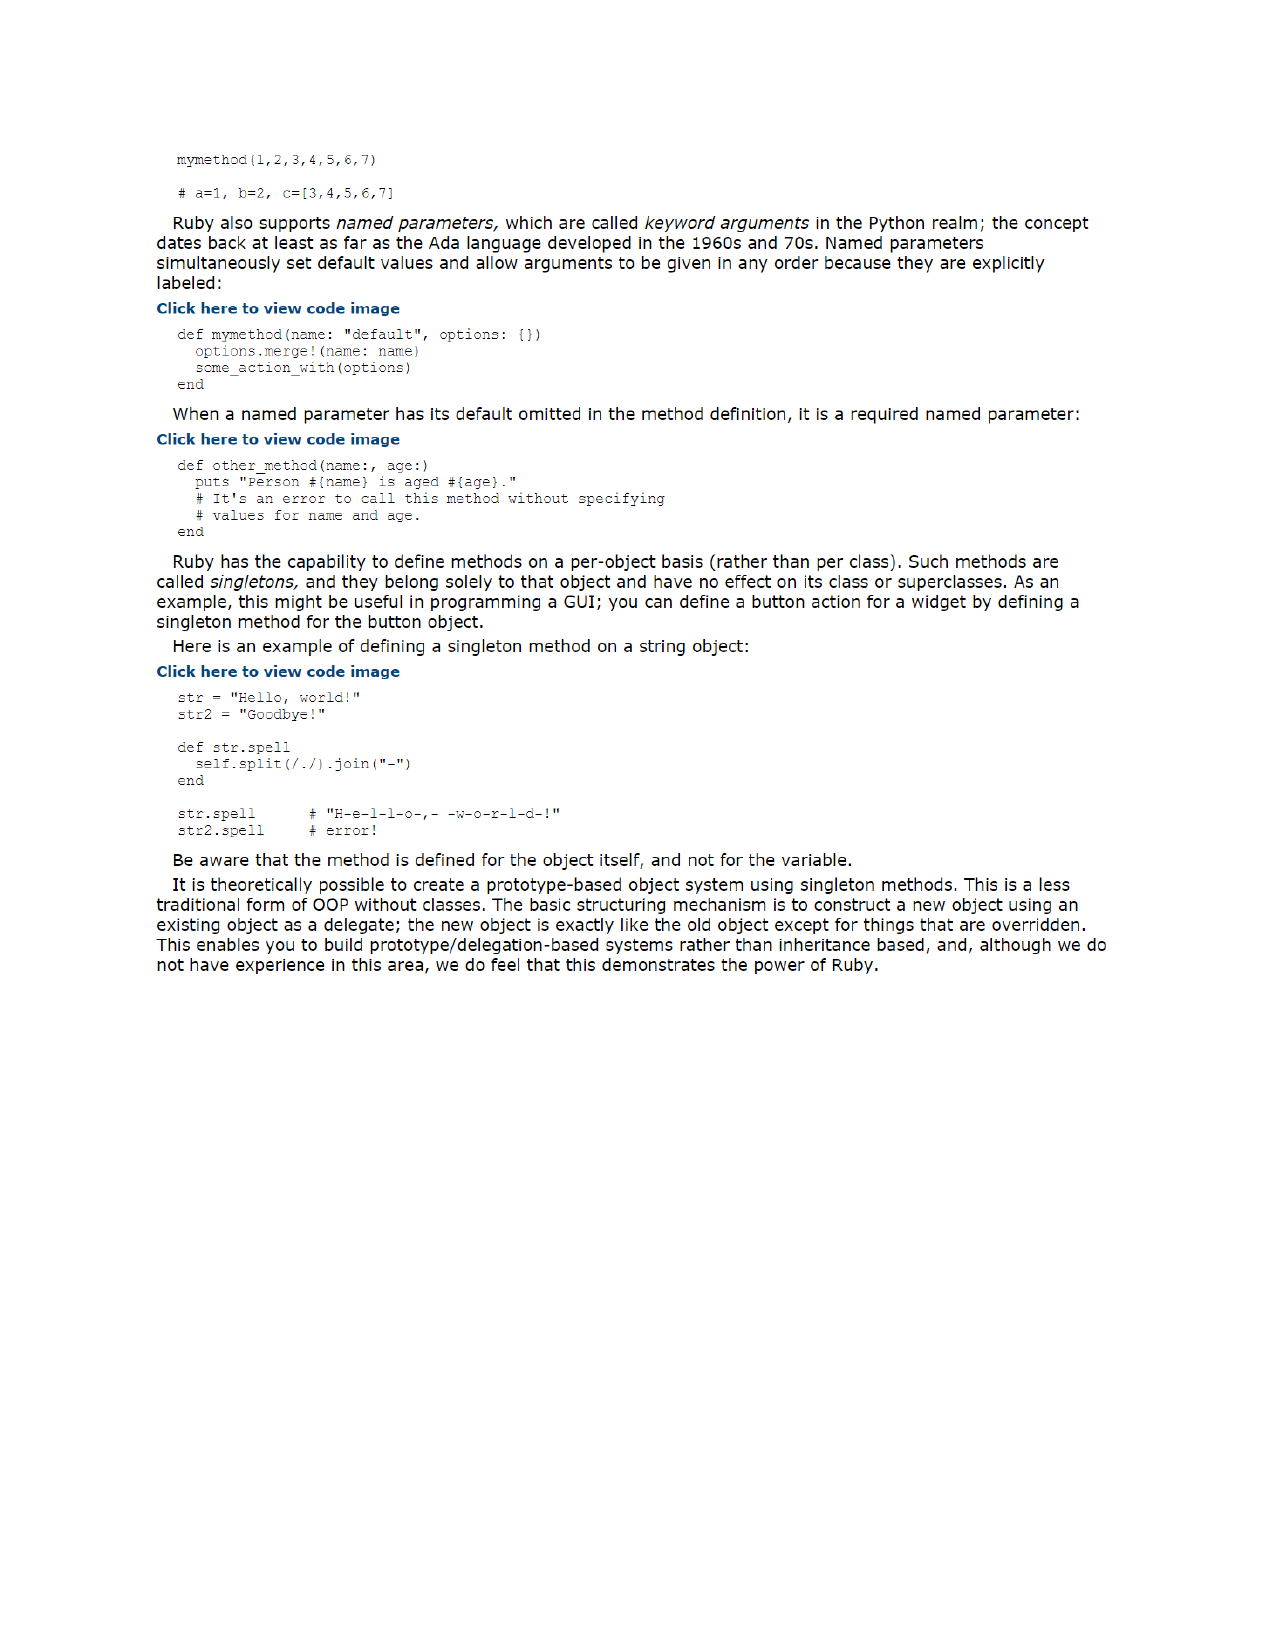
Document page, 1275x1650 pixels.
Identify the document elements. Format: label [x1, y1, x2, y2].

picture [150, 150, 1125, 974]
